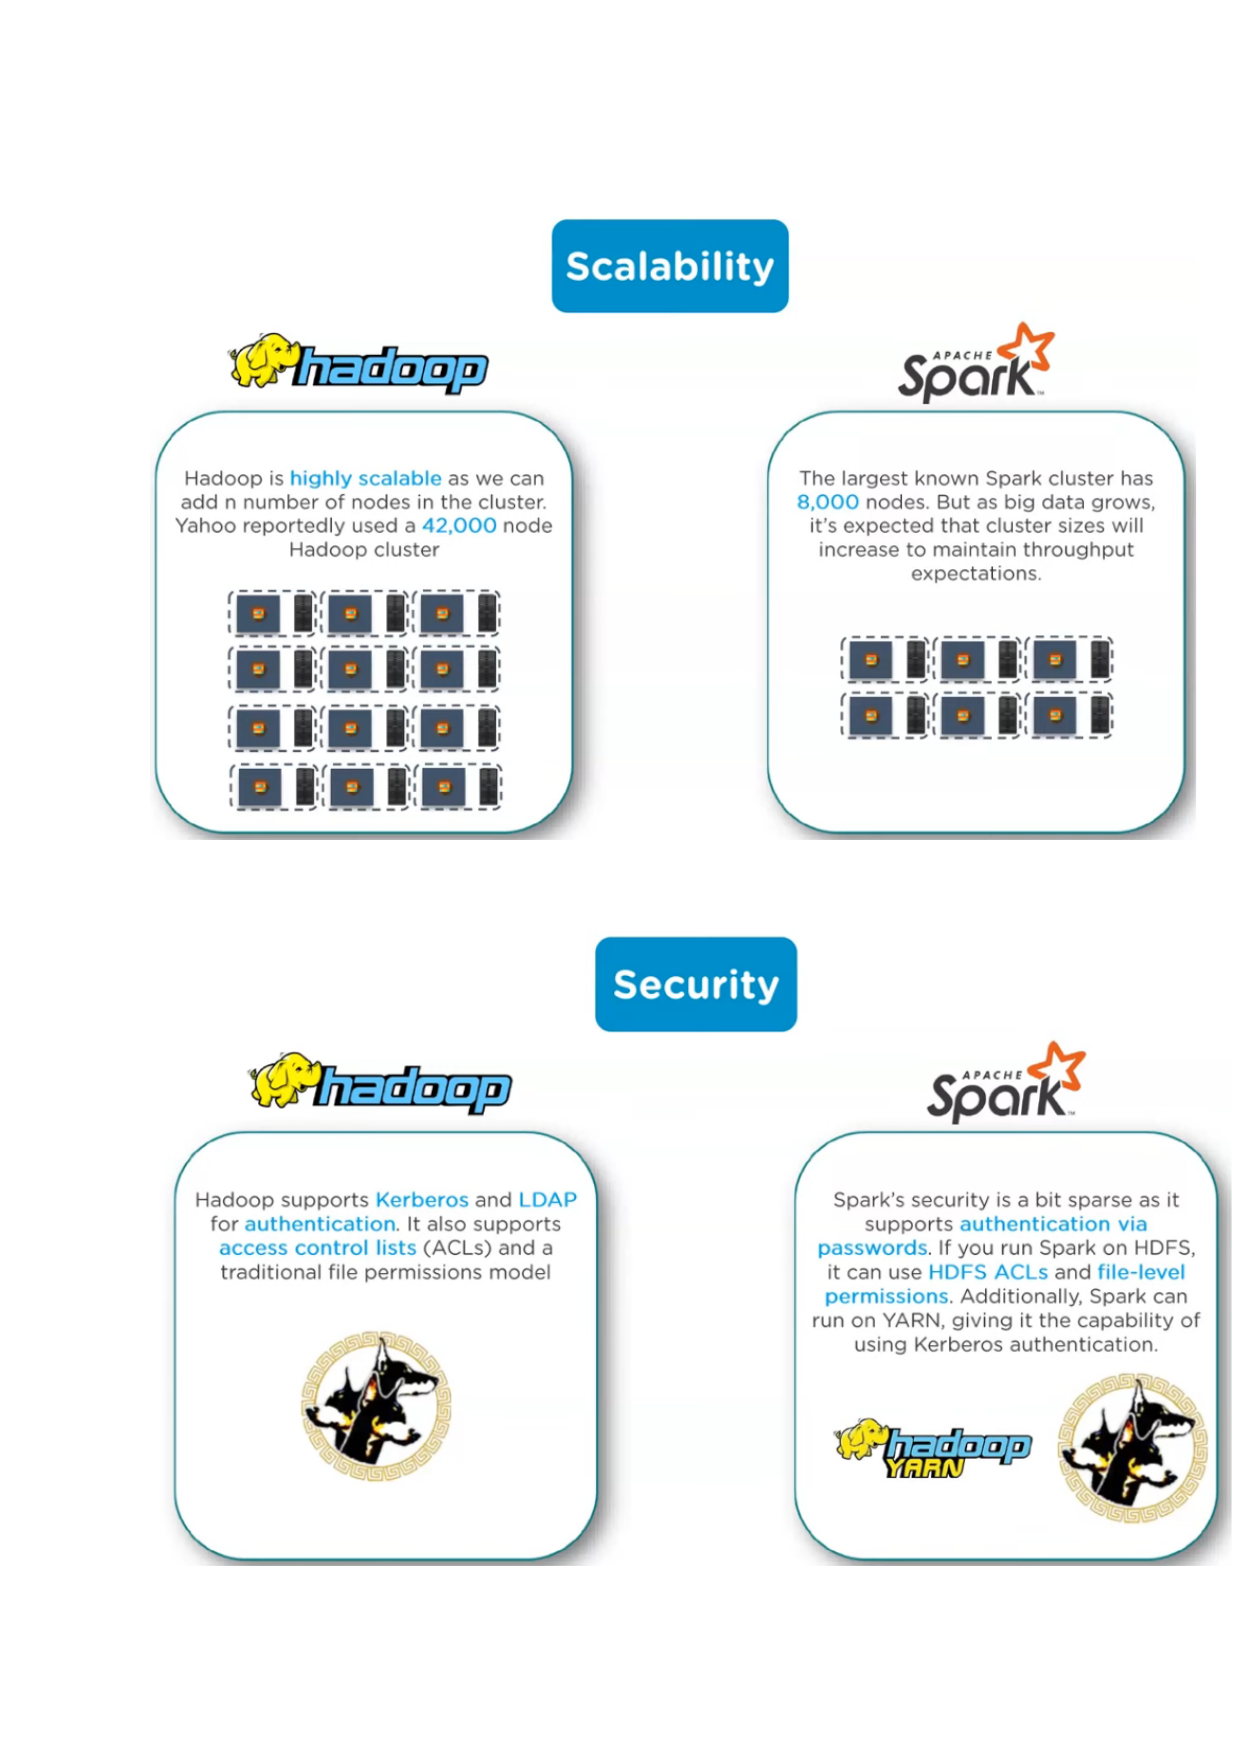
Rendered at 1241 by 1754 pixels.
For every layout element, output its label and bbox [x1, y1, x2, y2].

picture [150, 925, 1232, 1566]
picture [150, 216, 1197, 840]
